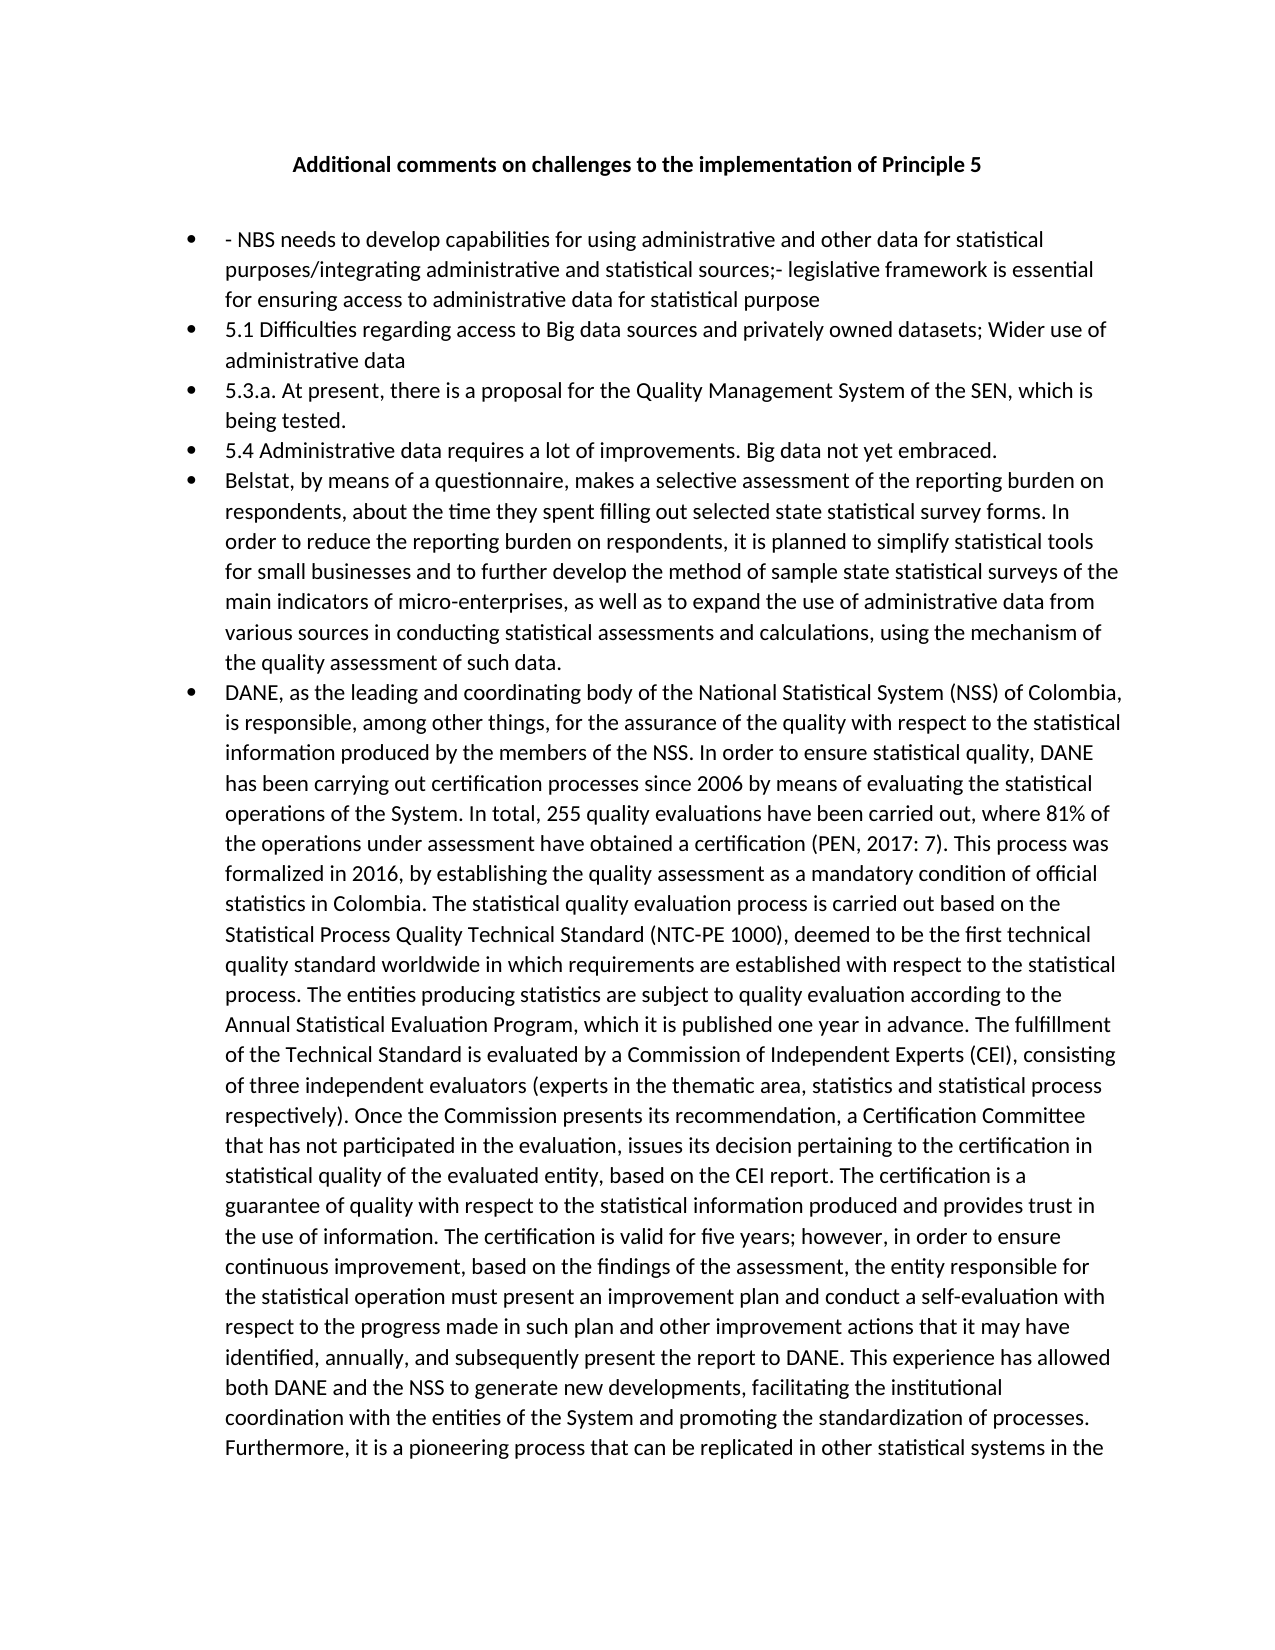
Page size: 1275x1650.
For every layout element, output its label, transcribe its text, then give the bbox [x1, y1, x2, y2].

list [187, 678, 1125, 1461]
list Belstat, by means of a questionnaire, makes a selective assessment of the reporting burden on respondents, about the time they spent filling out selected state statistical survey forms. In order to reduce the reporting burden on respondents, it is planned to simplify statistical tools for small businesses and to further develop the method of sample state statistical surveys of the main indicators of micro-enterprises, as well as to expand the use of administrative data from various sources in conducting statistical assessments and calculations, using the mechanism of the quality assessment of such data. [187, 467, 1125, 676]
list 5.1 Difficulties regarding access to Big data sources and privately owned datasets; Wider use of administrative data [187, 316, 1125, 374]
text Additional comments on challenges to the implementation of Principle 5 [150, 150, 1125, 178]
list - NBS needs to develop capabilities for using administrative and other data for statistical purposes/integrating administrative and statistical sources;- legislative framework is essential for ensuring access to administrative data for statistical purpose [187, 225, 1125, 313]
list 5.4 Administrative data requires a lot of improvements. Big data not yet embraced. [187, 436, 1125, 464]
list 5.3.a. At present, there is a proposal for the Quality Management System of the SEN, which is being tested. [187, 376, 1125, 434]
